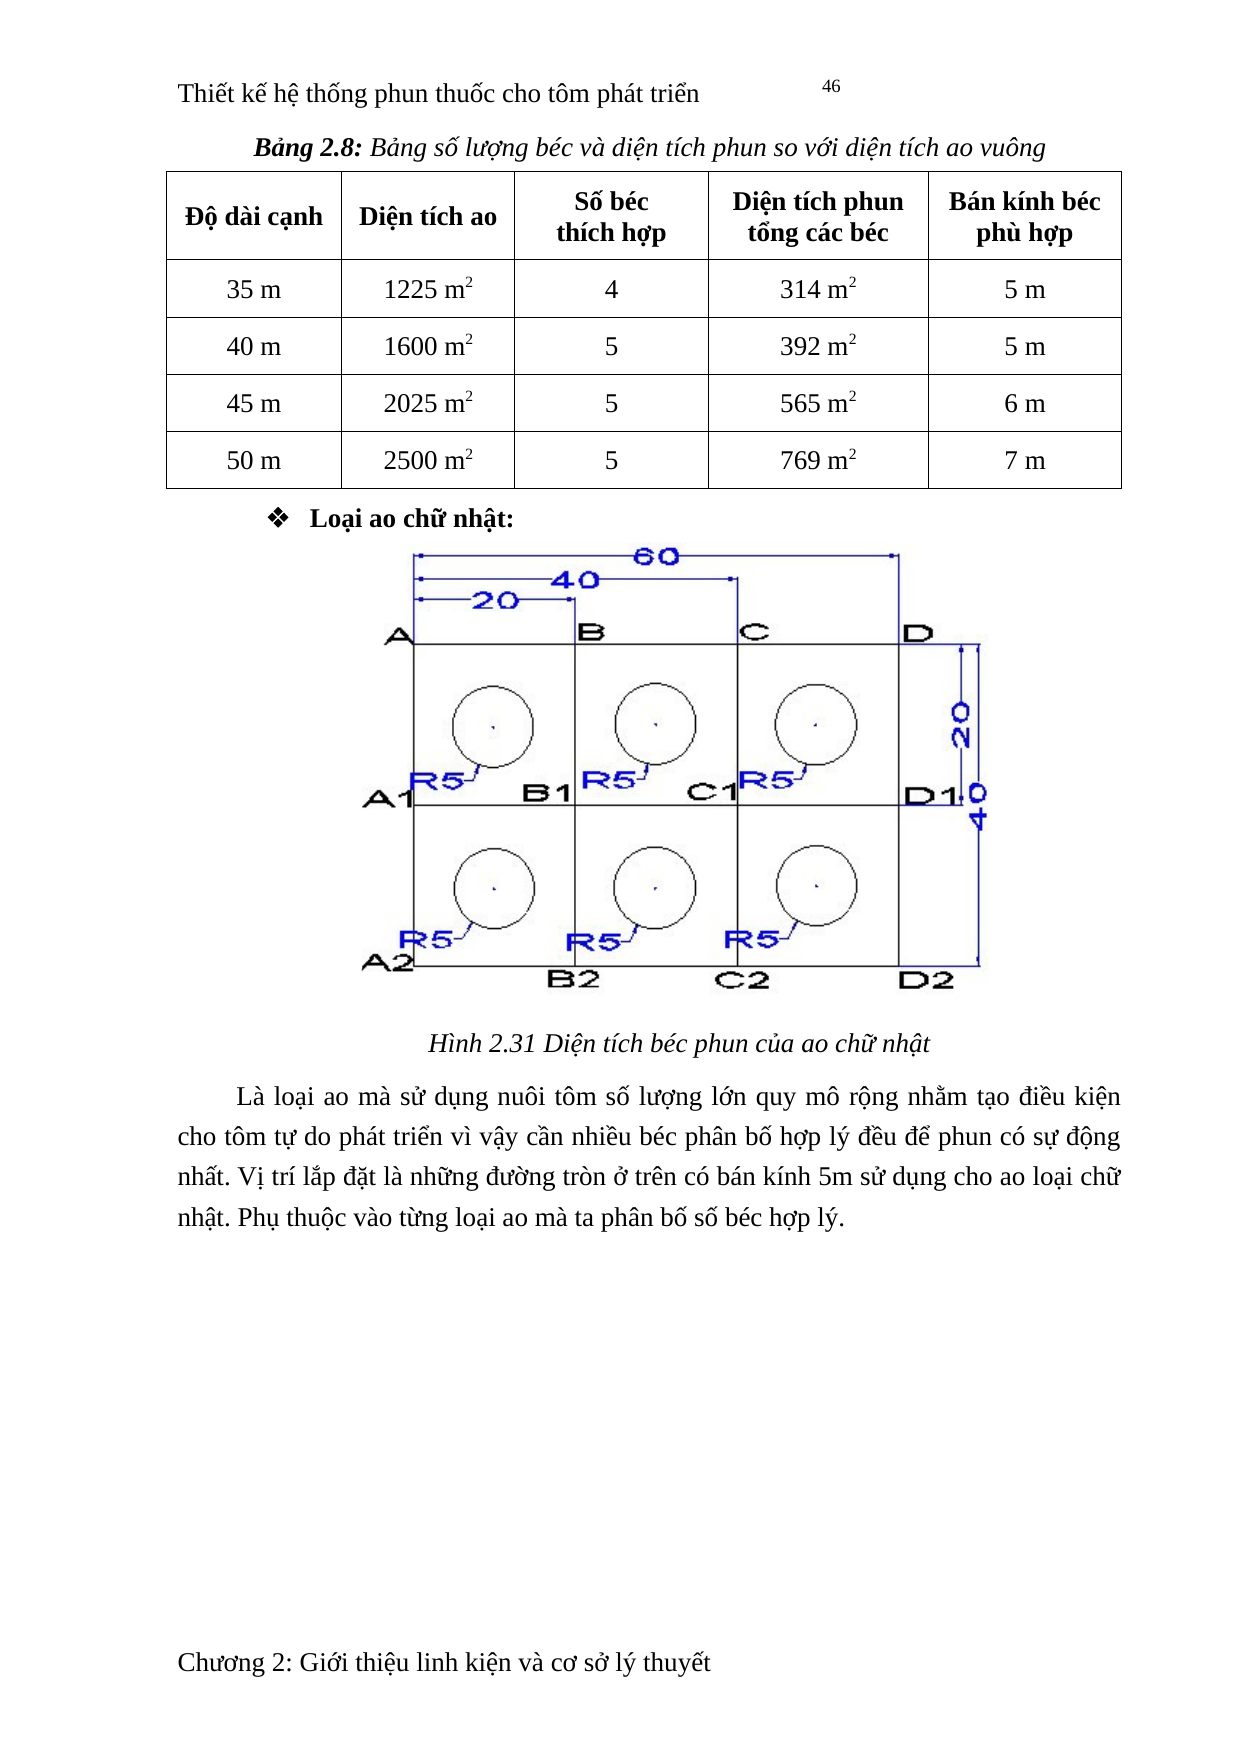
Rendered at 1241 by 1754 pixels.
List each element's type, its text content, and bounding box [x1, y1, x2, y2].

picture [361, 542, 997, 1018]
table_cell 5 [515, 318, 708, 374]
table_cell 5 [515, 432, 708, 488]
table_header Độ dài cạnh [167, 172, 341, 259]
table_cell 5 m [929, 260, 1121, 317]
table_cell 1225 m2 [342, 260, 514, 317]
list Bảng 2.8: Bảng số lượng béc và diện tích phun so với diện tích ao vuông [177, 131, 1122, 162]
table_cell 392 m2 [709, 318, 928, 374]
table_cell 4 [515, 260, 708, 317]
table_cell 5 m [929, 318, 1121, 374]
table_cell 5 [515, 375, 708, 431]
list Loại ao chữ nhật: [266, 502, 1122, 533]
table_cell 565 m2 [709, 375, 928, 431]
table_cell 35 m [167, 260, 341, 317]
table_cell 50 m [167, 432, 341, 488]
list Hình 2.31 Diện tích béc phun của ao chữ nhật [177, 1027, 1122, 1058]
table_cell 2500 m2 [342, 432, 514, 488]
table_header Bán kính béc phù hợp [929, 172, 1121, 259]
table_cell 2025 m2 [342, 375, 514, 431]
table_cell 40 m [167, 318, 341, 374]
list Là loại ao mà sử dụng nuôi tôm số lượng lớn quy mô rộng nhằm tạo điều kiện cho tôm tự do phát triển vì vậy cần nhiều béc phân bố hợp lý đều để phun có sự động nhất. Vị trí lắp đặt là những đường tròn ở trên có bán kính 5m sử dụng cho ao loại chữ nhật. Phụ thuộc vào từng loại ao mà ta phân bố số béc hợp lý. [177, 1080, 1122, 1232]
table_cell 314 m2 [709, 260, 928, 317]
table_cell 1600 m2 [342, 318, 514, 374]
table_header Diện tích phun tổng các béc [709, 172, 928, 259]
table_cell 7 m [929, 432, 1121, 488]
table_cell 6 m [929, 375, 1121, 431]
table_header Số béc thích hợp [515, 172, 708, 259]
table_cell 769 m2 [709, 432, 928, 488]
table_cell 45 m [167, 375, 341, 431]
table_header Diện tích ao [342, 172, 514, 259]
